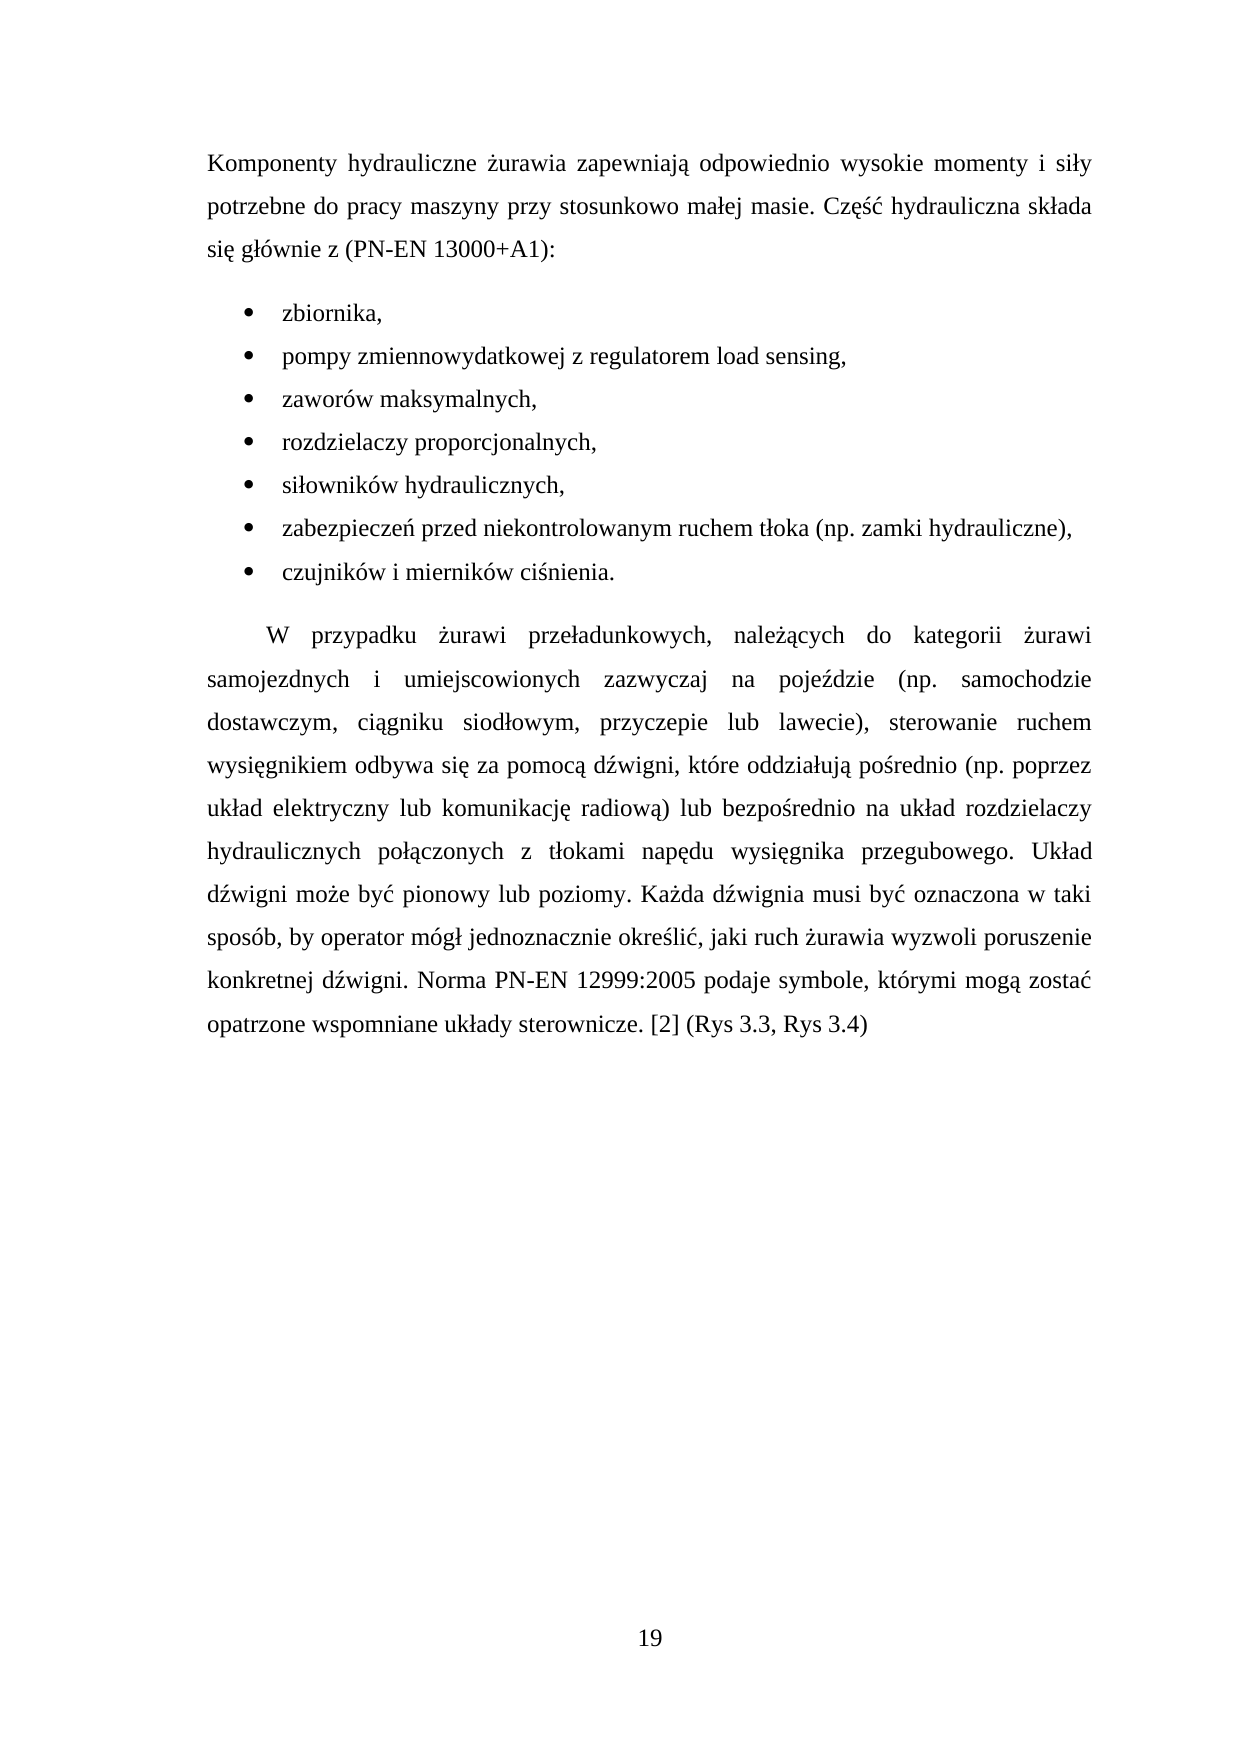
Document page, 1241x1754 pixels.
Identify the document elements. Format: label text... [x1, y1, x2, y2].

list siłowników hydraulicznych, [244, 470, 1092, 499]
list zbiornika, [244, 298, 1092, 327]
list czujników i mierników ciśnienia. [244, 557, 1092, 585]
list rozdzielaczy proporcjonalnych, [244, 427, 1092, 456]
text W przypadku żurawi przeładunkowych, należących do kategorii żurawi samojezdnych i umiejscowionych zazwyczaj na pojeździe (np. samochodzie dostawczym, ciągniku siodłowym, przyczepie lub lawecie), sterowanie ruchem wysięgnikiem odbywa się za pomocą dźwigni, które oddziałują pośrednio (np. poprzez układ elektryczny lub komunikację radiową) lub bezpośrednio na układ rozdzielaczy hydraulicznych połączonych z tłokami napędu wysięgnika przegubowego. Układ dźwigni może być pionowy lub poziomy. Każda dźwignia musi być oznaczona w taki sposób, by operator mógł jednoznacznie określić, jaki ruch żurawia wyzwoli poruszenie konkretnej dźwigni. Norma PN-EN 12999:2005 podaje symbole, którymi mogą zostać opatrzone wspomniane układy sterownicze. (Rys 3.2, Rys 3.3) [207, 621, 1092, 1037]
list pompy zmiennowydatkowej z regulatorem load sensing, [244, 341, 1092, 370]
text Komponenty hydrauliczne żurawia zapewniają odpowiednio wysokie momenty i siły potrzebne do pracy maszyny przy stosunkowo małej masie. Część hydrauliczna składa się głównie z (PN-EN 13000+A1): [207, 148, 1092, 263]
list zabezpieczeń przed niekontrolowanym ruchem tłoka (np. zamki hydrauliczne), [244, 513, 1092, 542]
list zaworów maksymalnych, [244, 384, 1092, 413]
